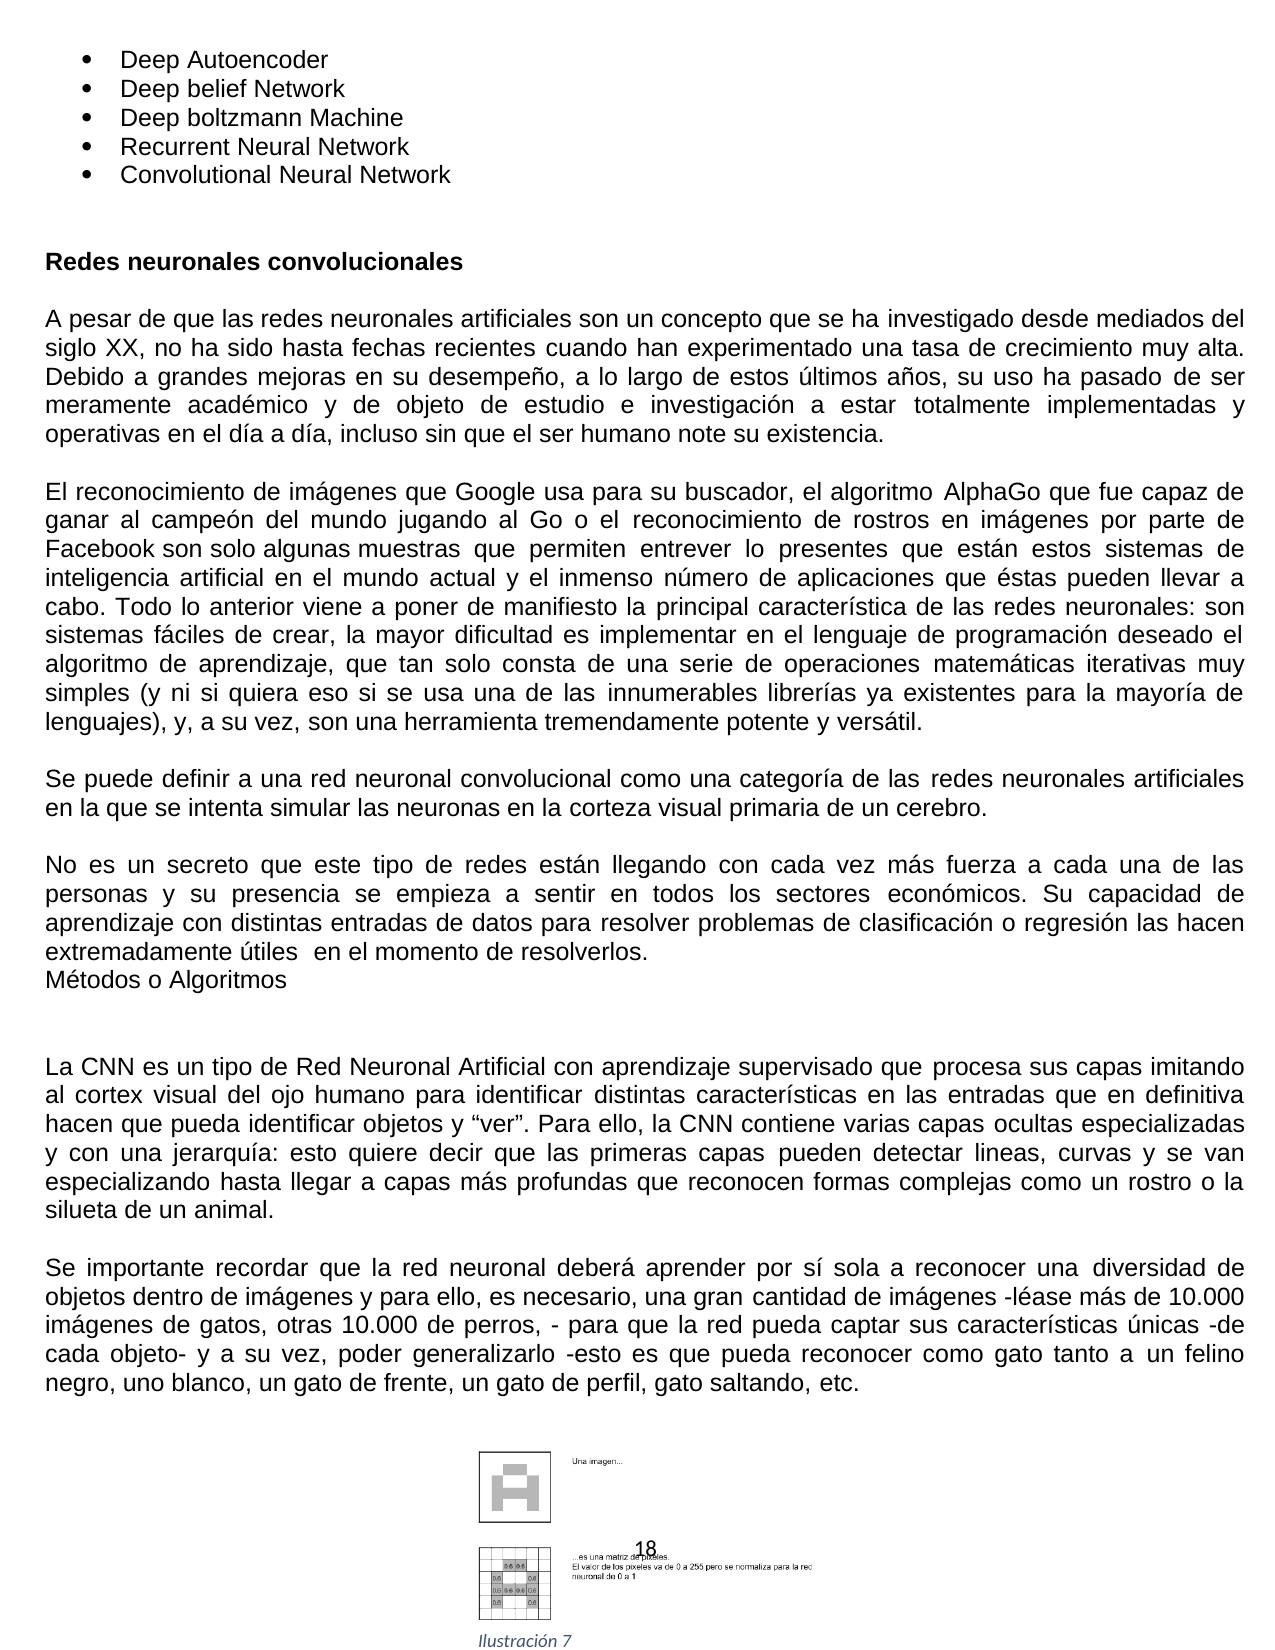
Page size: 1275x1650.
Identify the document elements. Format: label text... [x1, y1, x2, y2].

picture [478, 1451, 812, 1620]
list Deep Autoencoder [82, 45, 1245, 74]
text A pesar de que las redes neuronales artificiales son un concepto que se ha investigado desde mediados del siglo XX, no ha sido hasta fechas recientes cuando han experimentado una tasa de crecimiento muy alta. Debido a grandes mejoras en su desempeño, a lo largo de estos últimos años, su uso ha pasado de ser meramente académico y de objeto de estudio e investigación a estar totalmente implementadas y operativas en el día a día, incluso sin que el ser humano note su existencia. [45, 304, 1245, 448]
text Se importante recordar que la red neuronal deberá aprender por sí sola a reconocer una diversidad de objetos dentro de imágenes y para ello, es necesario, una gran cantidad de imágenes -léase más de 10.000 imágenes de gatos, otras 10.000 de perros, - para que la red pueda captar sus características únicas -de cada objeto- y a su vez, poder generalizarlo -esto es que pueda reconocer como gato tanto a un felino negro, uno blanco, un gato de frente, un gato de perfil, gato saltando, etc. [45, 1253, 1245, 1397]
list Convolutional Neural Network [82, 160, 1245, 189]
text Redes neuronales convolucionales [45, 247, 1245, 276]
list Recurrent Neural Network [82, 132, 1245, 160]
text No es un secreto que este tipo de redes están llegando con cada vez más fuerza a cada una de las personas y su presencia se empieza a sentir en todos los sectores económicos. Su capacidad de aprendizaje con distintas entradas de datos para resolver problemas de clasificación o regresión las hacen extremadamente útiles en el momento de resolverlos. [45, 851, 1245, 966]
list Deep belief Network [82, 74, 1245, 103]
text Métodos o Algoritmos [45, 966, 1245, 994]
list Deep boltzmann Machine [82, 103, 1245, 132]
text Se puede definir a una red neuronal convolucional como una categoría de las redes neuronales artificiales en la que se intenta simular las neuronas en la corteza visual primaria de un cerebro. [45, 764, 1245, 822]
text La CNN es un tipo de Red Neuronal Artificial con aprendizaje supervisado que procesa sus capas imitando al cortex visual del ojo humano para identificar distintas características en las entradas que en definitiva hacen que pueda identificar objetos y “ver”. Para ello, la CNN contiene varias capas ocultas especializadas y con una jerarquía: esto quiere decir que las primeras capas pueden detectar lineas, curvas y se van especializando hasta llegar a capas más profundas que reconocen formas complejas como un rostro o la silueta de un animal. [45, 1052, 1245, 1224]
text El reconocimiento de imágenes que Google usa para su buscador, el algoritmo AlphaGo que fue capaz de ganar al campeón del mundo jugando al Go o el reconocimiento de rostros en imágenes por parte de Facebook son solo algunas muestras que permiten entrever lo presentes que están estos sistemas de inteligencia artificial en el mundo actual y el inmenso número de aplicaciones que éstas pueden llevar a cabo. Todo lo anterior viene a poner de manifiesto la principal característica de las redes neuronales: son sistemas fáciles de crear, la mayor dificultad es implementar en el lenguaje de programación deseado el algoritmo de aprendizaje, que tan solo consta de una serie de operaciones matemáticas iterativas muy simples (y ni si quiera eso si se usa una de las innumerables librerías ya existentes para la mayoría de lenguajes), y, a su vez, son una herramienta tremendamente potente y versátil. [45, 477, 1245, 736]
